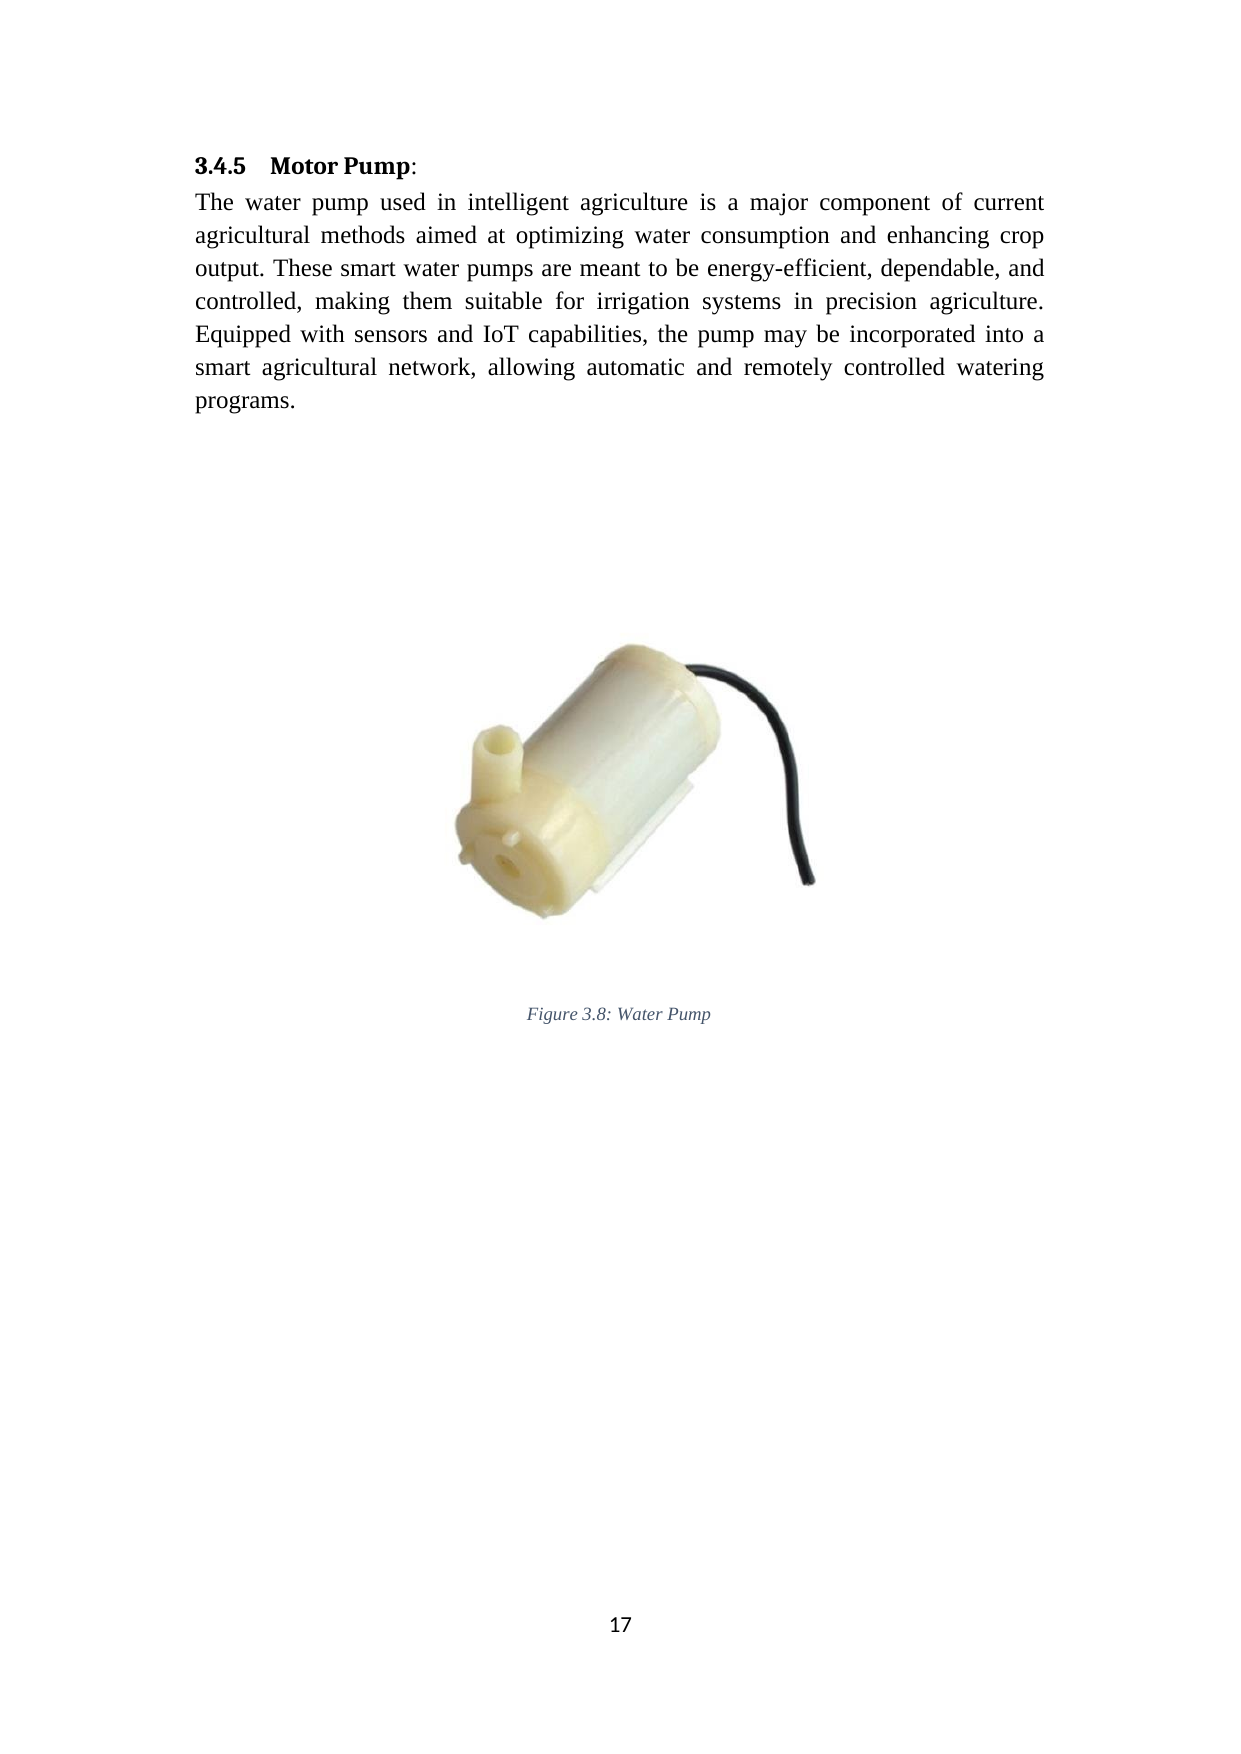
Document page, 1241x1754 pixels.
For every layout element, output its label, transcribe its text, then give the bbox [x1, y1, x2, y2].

picture [328, 560, 911, 997]
text The water pump used in intelligent agriculture is a major component of current agricultural methods aimed at optimizing water consumption and enhancing crop output. These smart water pumps are meant to be energy-efficient, dependable, and controlled, making them suitable for irrigation systems in precision agriculture. Equipped with sensors and IoT capabilities, the pump may be incorporated into a smart agricultural network, allowing automatic and remotely controlled watering programs. [195, 187, 1045, 414]
text Figure 3.8: Water Pump [194, 1003, 1045, 1024]
list Motor Pump: [195, 151, 1045, 181]
